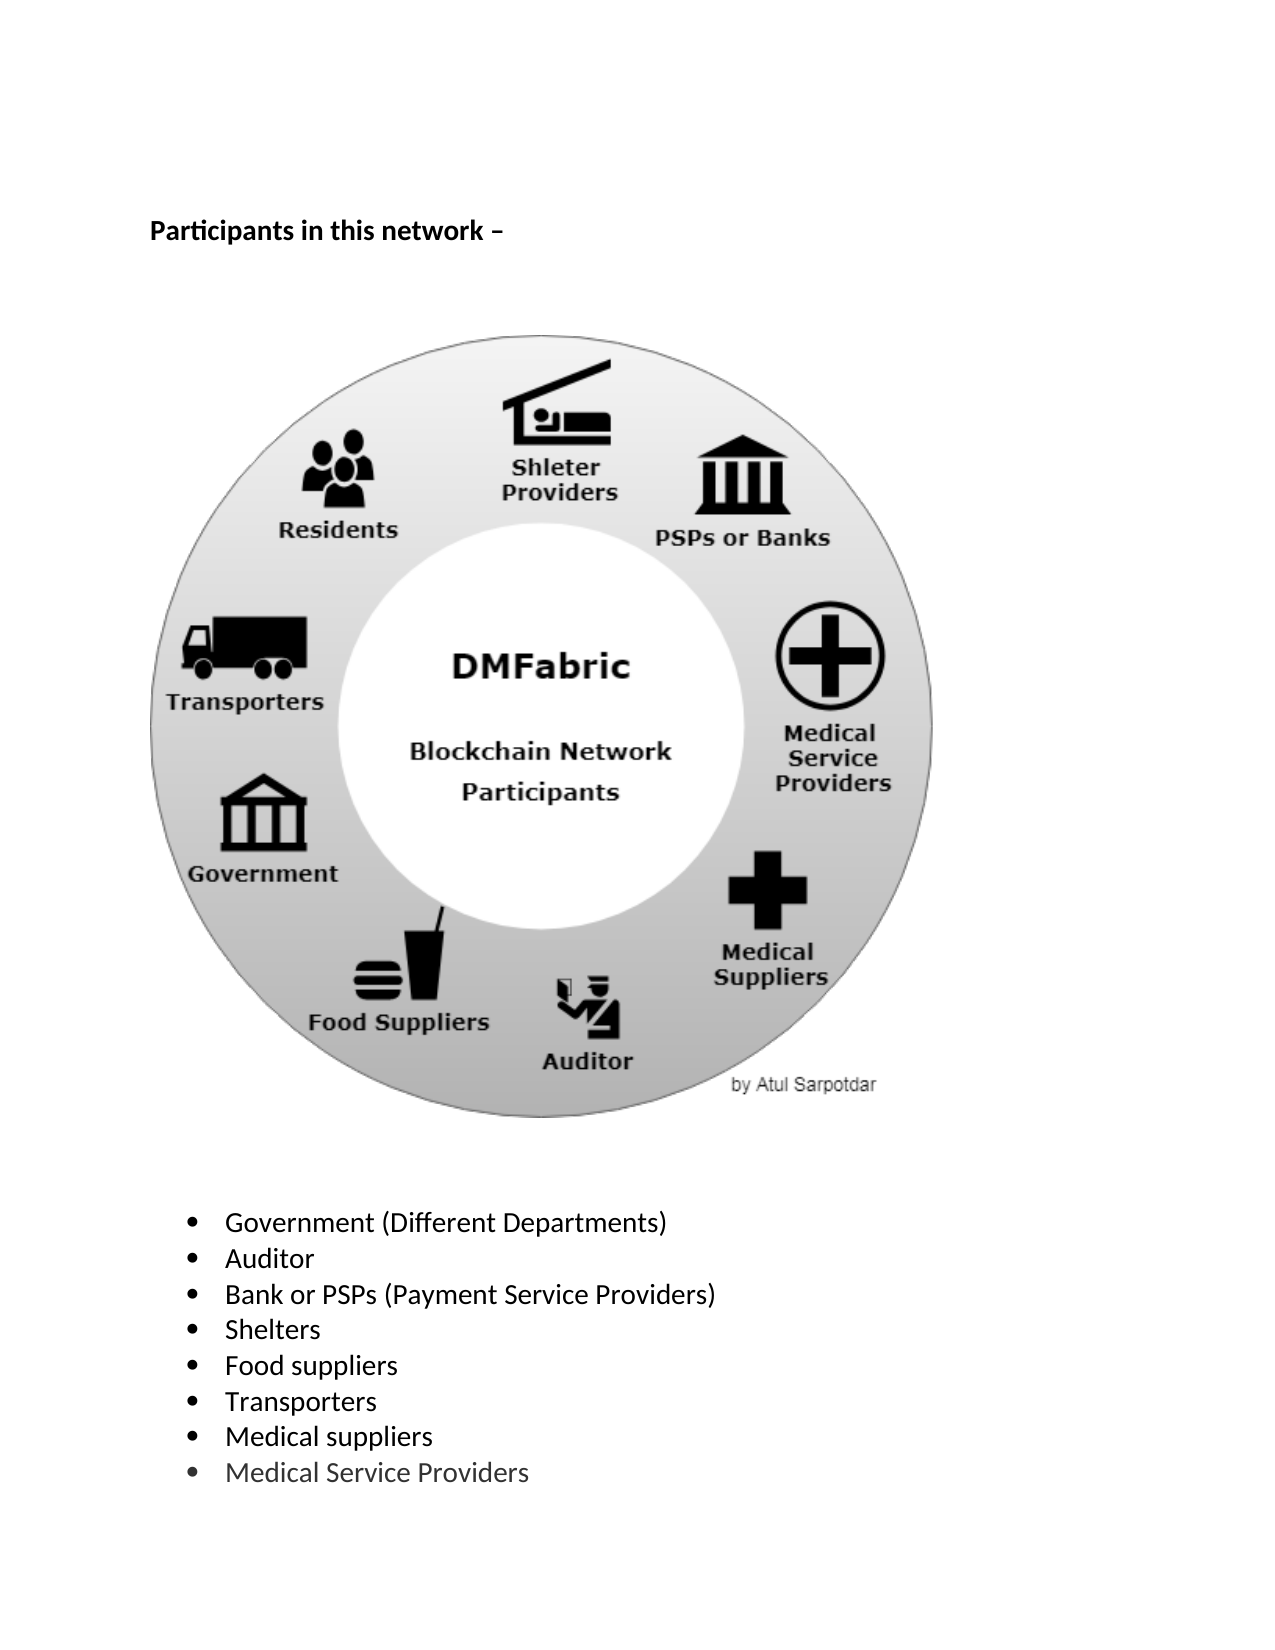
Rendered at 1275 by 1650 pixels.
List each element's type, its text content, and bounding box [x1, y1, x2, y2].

list Auditor [187, 1240, 1125, 1276]
text Participants in this network – [150, 212, 1125, 247]
list Transporters [187, 1383, 1125, 1418]
list Food suppliers [187, 1347, 1125, 1383]
list Medical suppliers [187, 1418, 1125, 1454]
picture [150, 335, 933, 1118]
list Shelters [187, 1311, 1125, 1347]
list Medical Service Providers [187, 1454, 1125, 1489]
list Government (Different Departments) [187, 1204, 1125, 1240]
list Bank or PSPs (Payment Service Providers) [187, 1276, 1125, 1311]
